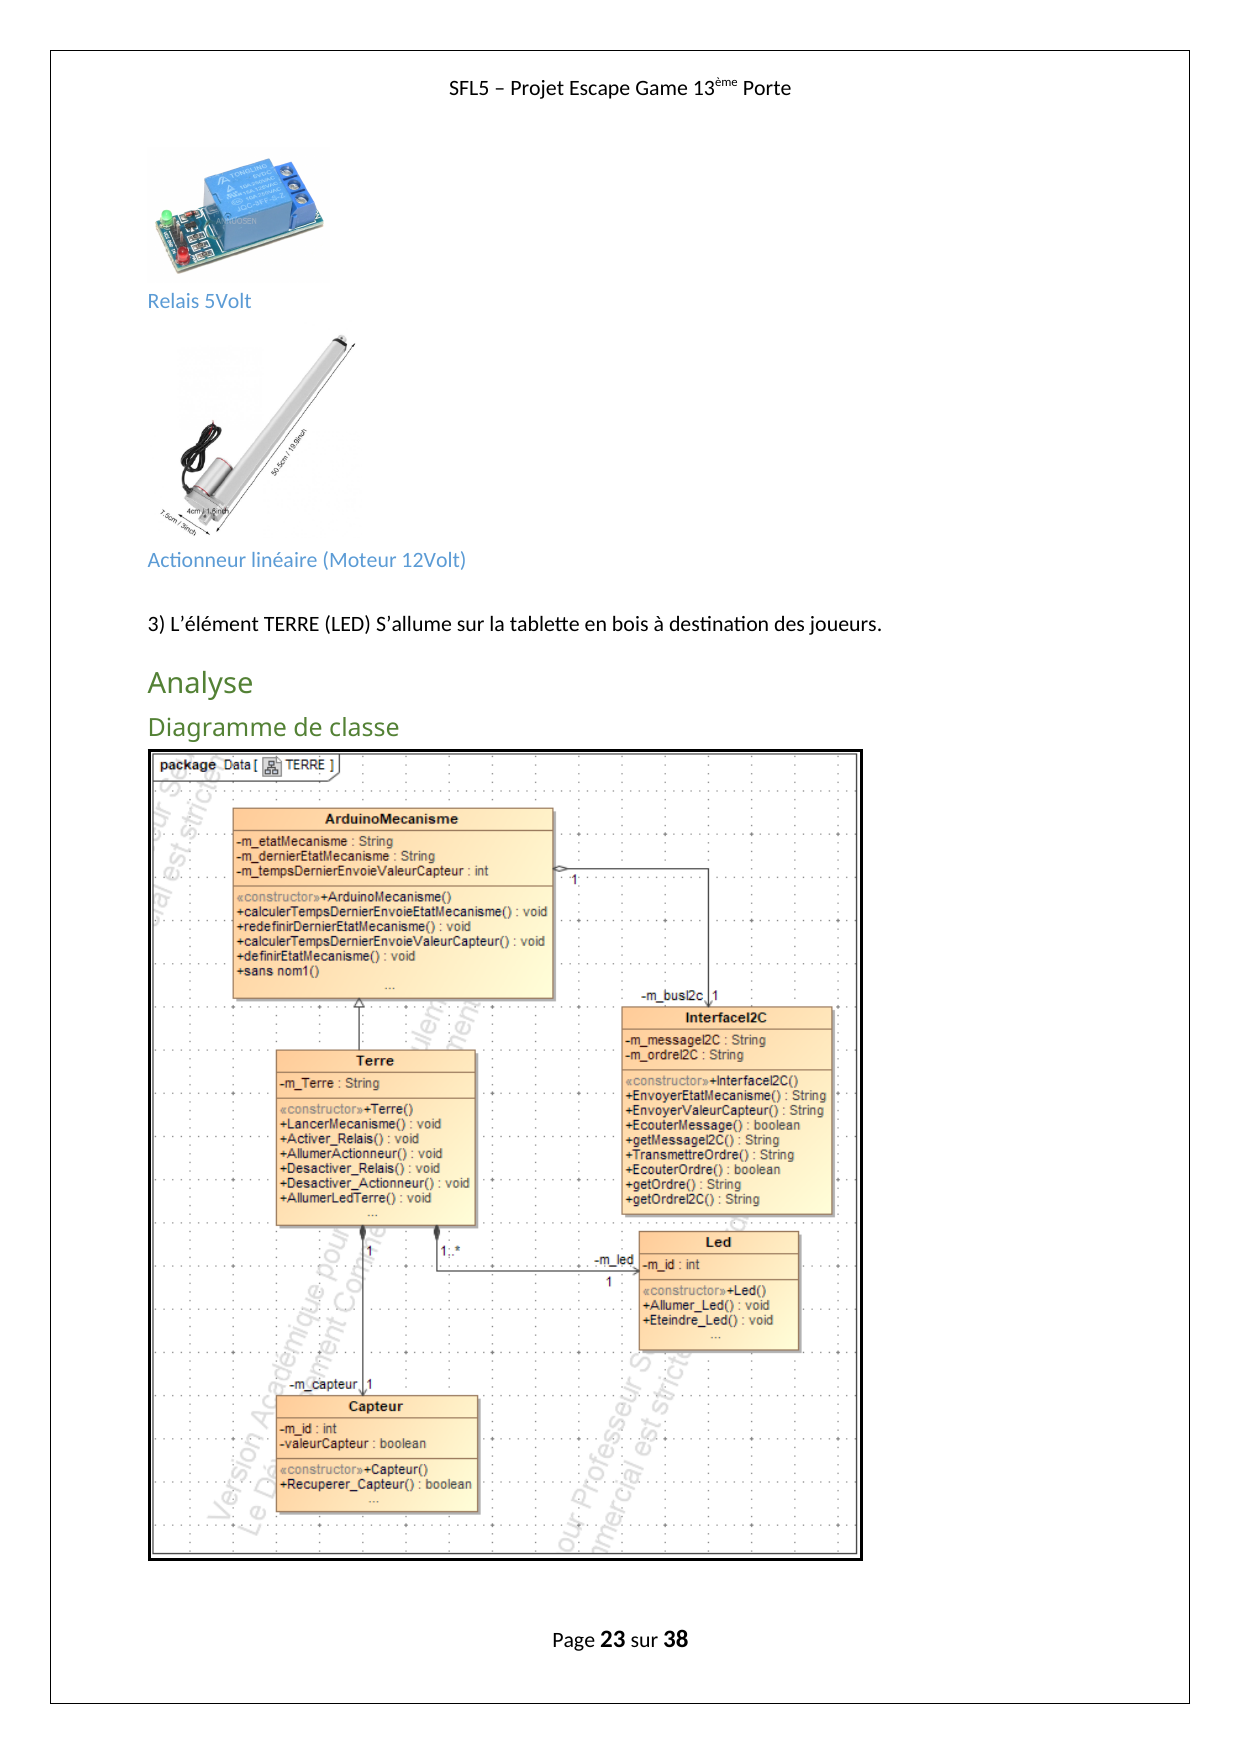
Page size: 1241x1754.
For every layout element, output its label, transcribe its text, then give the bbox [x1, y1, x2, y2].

picture [147, 147, 331, 283]
picture [147, 319, 363, 541]
text Relais 5Volt Actionneur linéaire (Moteur 12Volt) 3) L’élément TERRE (LED) S’allume sur la tablette en bois à destination des joueurs. [147, 148, 1093, 637]
picture [151, 752, 860, 1558]
